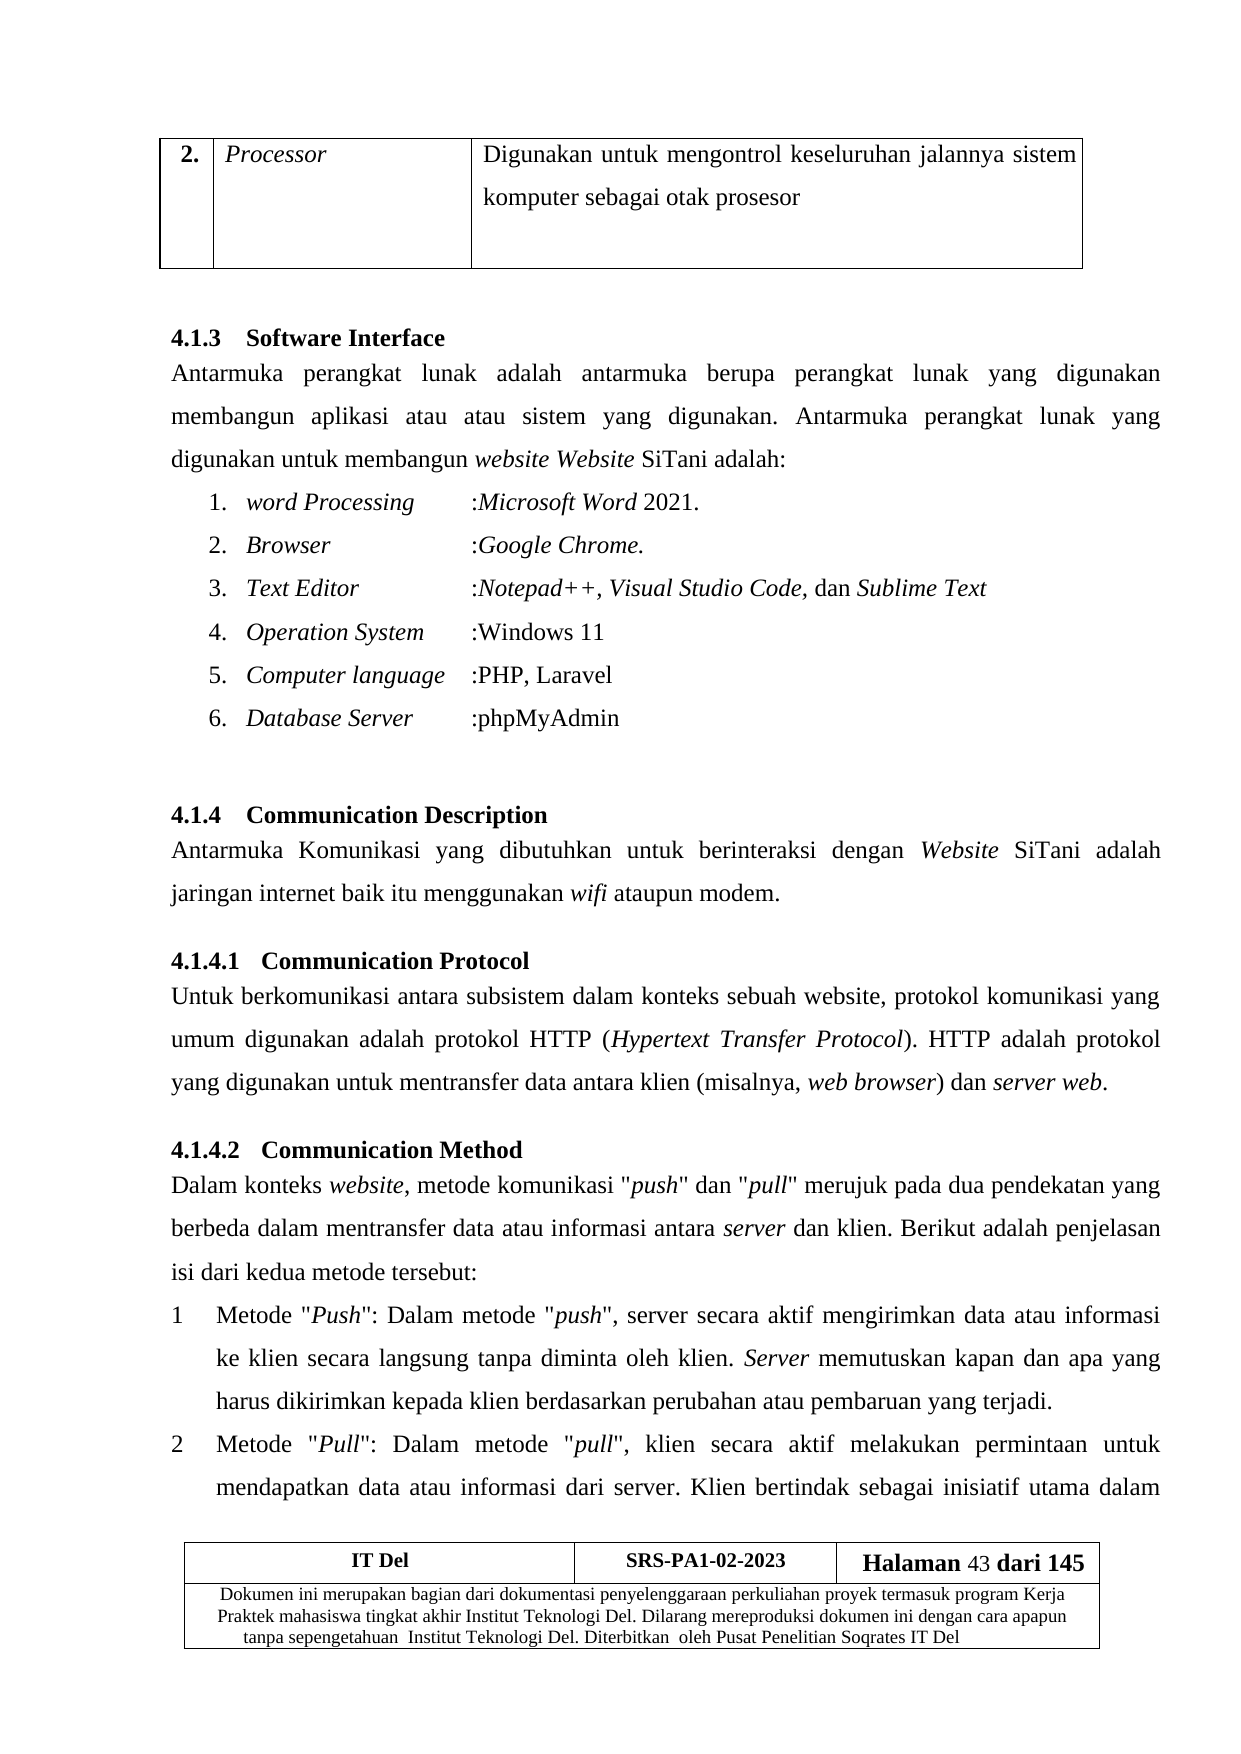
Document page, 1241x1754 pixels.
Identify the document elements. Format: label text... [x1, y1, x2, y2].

text Untuk berkomunikasi antara subsistem dalam konteks sebuah website, protokol komunikasi yang umum digunakan adalah protokol HTTP (Hypertext Transfer Protocol). HTTP adalah protokol yang digunakan untuk mentransfer data antara klien (misalnya, web browser) dan server web. [171, 981, 1161, 1096]
list word Processing :Microsoft Word 2021. [208, 487, 1161, 516]
text Antarmuka Komunikasi yang dibutuhkan untuk berinteraksi dengan Website SiTani adalah jaringan internet baik itu menggunakan wifi ataupun modem. [171, 835, 1161, 907]
subtitle Communication Description [171, 800, 1161, 828]
subtitle Software Interface [171, 323, 1161, 352]
subtitle Communication Protocol [171, 946, 1161, 975]
table_cell 2. [161, 139, 213, 268]
text Antarmuka perangkat lunak adalah antarmuka berupa perangkat lunak yang digunakan membangun aplikasi atau atau sistem yang digunakan. Antarmuka perangkat lunak yang digunakan untuk membangun website Website SiTani adalah: [171, 358, 1161, 473]
table_cell Digunakan untuk mengontrol keseluruhan jalannya sistem komputer sebagai otak prosesor [472, 139, 1082, 268]
subtitle Communication Method [171, 1135, 1161, 1164]
list Text Editor :Notepad++, Visual Studio Code, dan Sublime Text [208, 573, 1161, 602]
table_cell Processor [214, 139, 471, 268]
list Metode "Push": Dalam metode "push", server secara aktif mengirimkan data atau informasi ke klien secara langsung tanpa diminta oleh klien. Server memutuskan kapan dan apa yang harus dikirimkan kepada klien berdasarkan perubahan atau pembaruan yang terjadi. [171, 1300, 1161, 1415]
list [171, 1429, 1161, 1501]
list Database Server :phpMyAdmin [208, 703, 1161, 732]
list Operation System :Windows 11 [208, 617, 1161, 645]
text Dalam konteks website, metode komunikasi "push" dan "pull" merujuk pada dua pendekatan yang berbeda dalam mentransfer data atau informasi antara server dan klien. Berikut adalah penjelasan isi dari kedua metode tersebut: [171, 1170, 1161, 1285]
list Browser :Google Chrome. [208, 530, 1161, 559]
list Computer language :PHP, Laravel [208, 660, 1161, 688]
